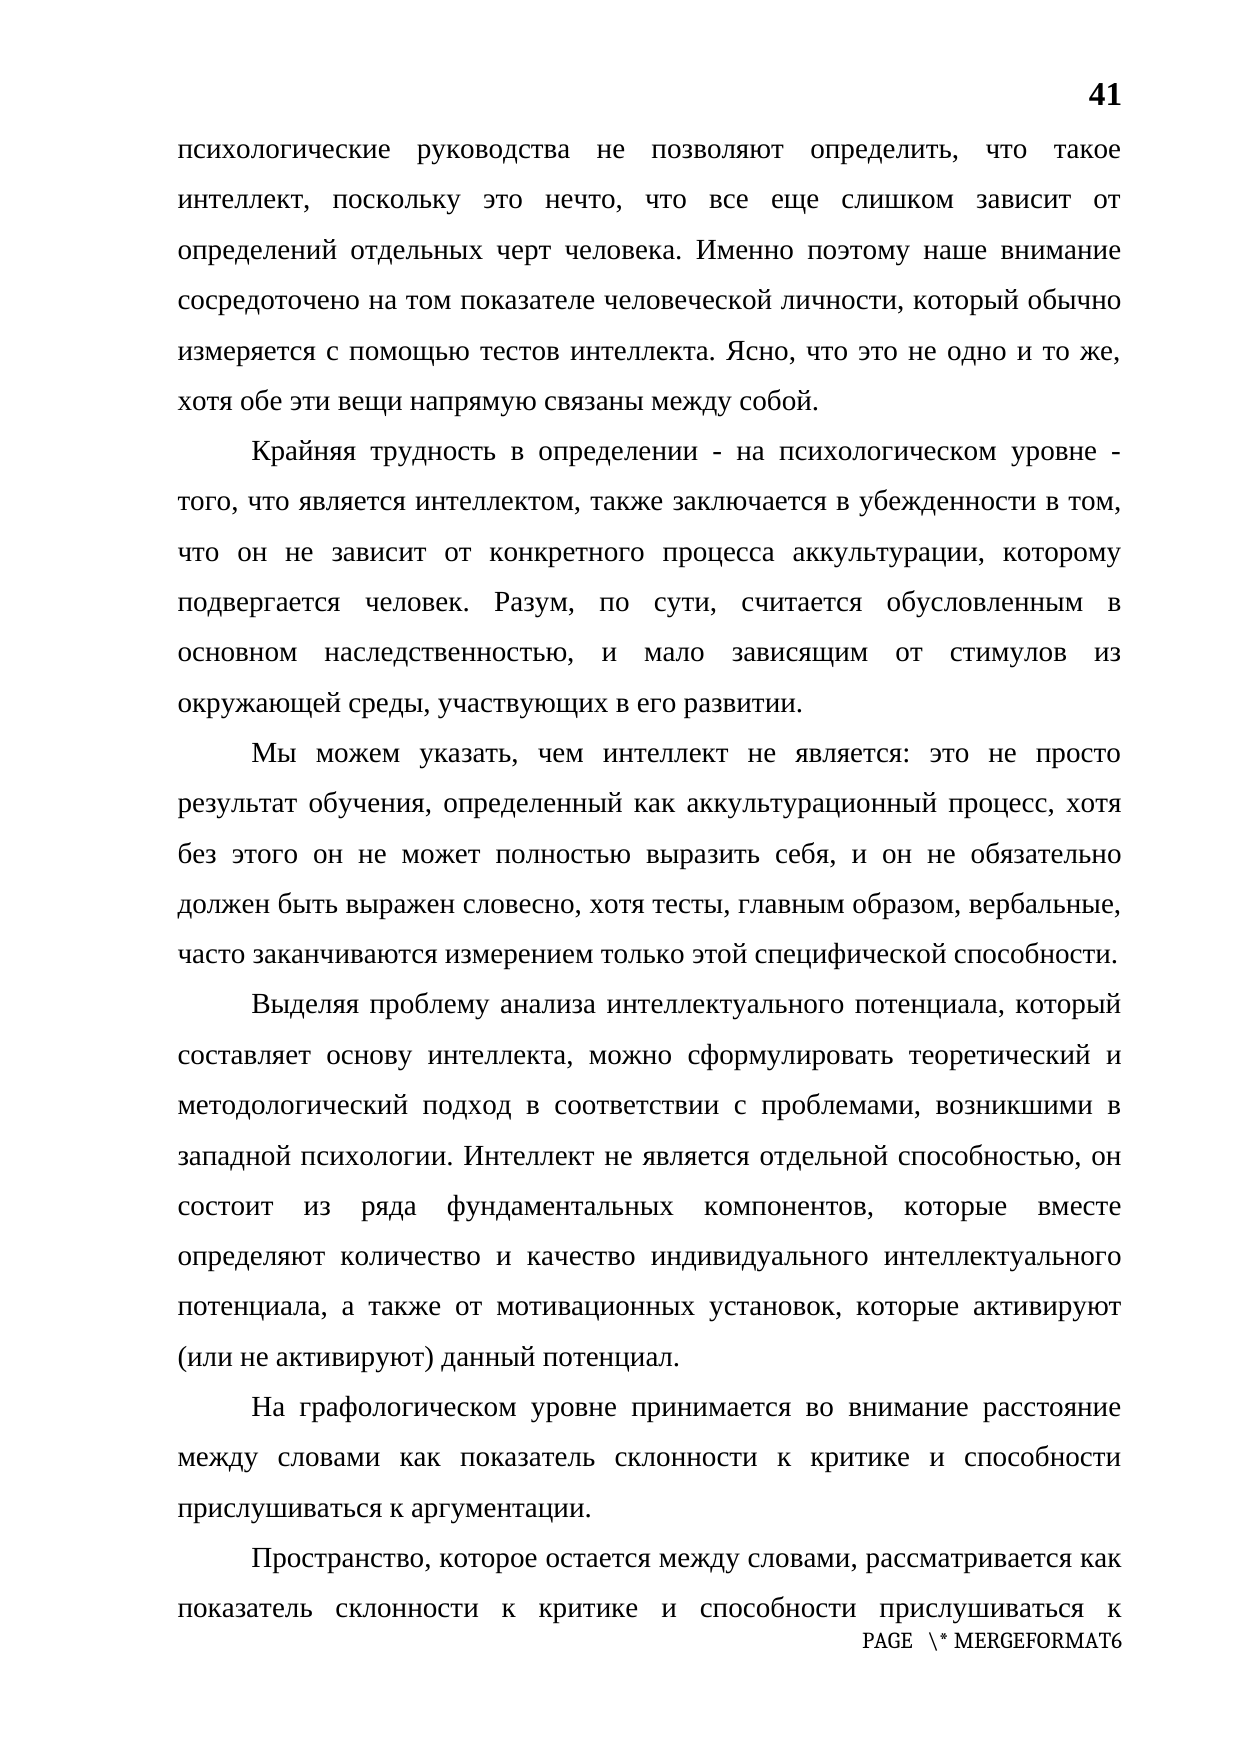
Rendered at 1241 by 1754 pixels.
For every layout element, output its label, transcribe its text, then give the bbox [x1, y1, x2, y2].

text Выделяя проблему анализа интеллектуального потенциала, который составляет основу интеллекта, можно сформулировать теоретический и методологический подход в соответствии с проблемами, возникшими в западной психологии. Интеллект не является отдельной способностью, он состоит из ряда фундаментальных компонентов, которые вместе определяют количество и качество индивидуального интеллектуального потенциала, а также от мотивационных установок, которые активируют (или не активируют) данный потенциал. [177, 987, 1122, 1372]
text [177, 1540, 1122, 1624]
text Крайняя трудность в определении - на психологическом уровне - того, что является интеллектом, также заключается в убежденности в том, что он не зависит от конкретного процесса аккультурации, которому подвергается человек. Разум, по сути, считается обусловленным в основном наследственностью, и мало зависящим от стимулов из окружающей среды, участвующих в его развитии. [177, 433, 1122, 718]
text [177, 131, 1122, 416]
text Мы можем указать, чем интеллект не является: это не просто результат обучения, определенный как аккультурационный процесс, хотя без этого он не может полностью выразить себя, и он не обязательно должен быть выражен словесно, хотя тесты, главным образом, вербальные, часто заканчиваются измерением только этой специфической способности. [177, 735, 1122, 970]
text На графологическом уровне принимается во внимание расстояние между словами как показатель склонности к критике и способности прислушиваться к аргументации. [177, 1389, 1122, 1523]
